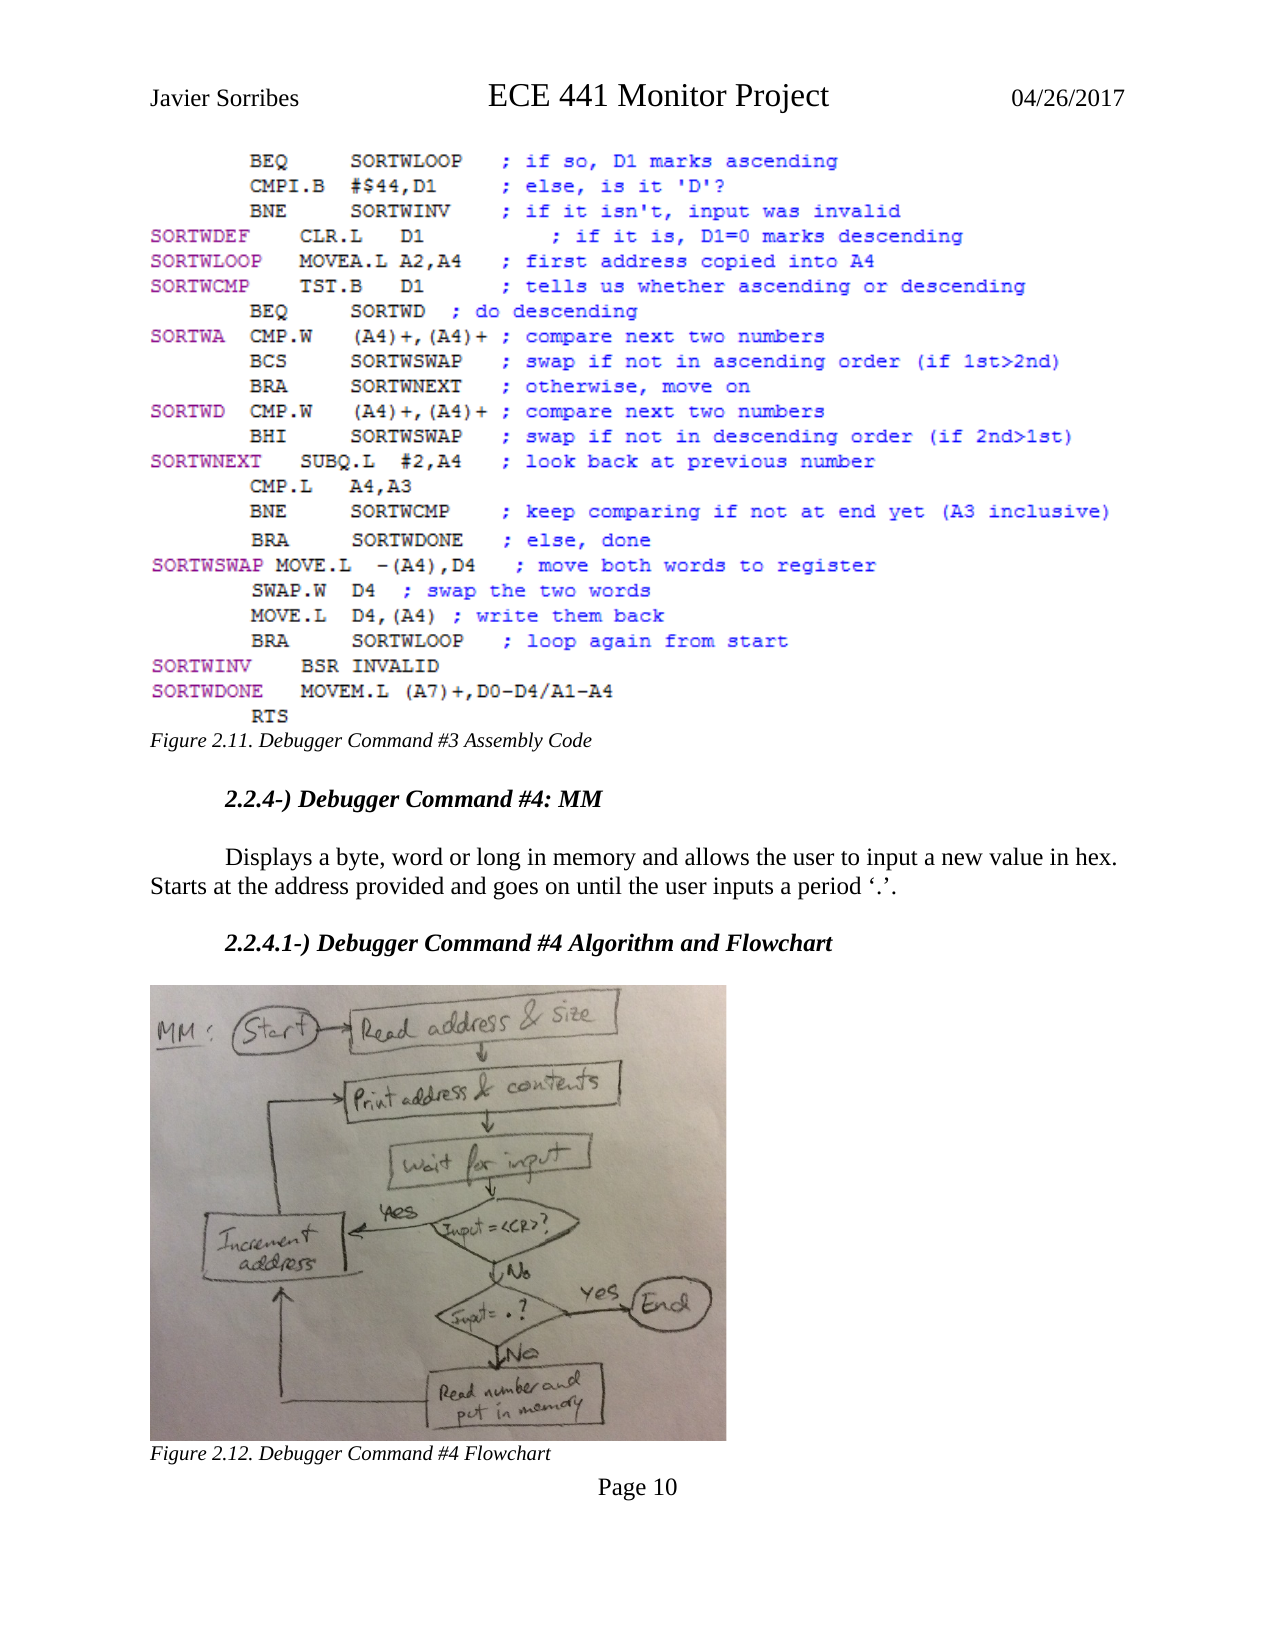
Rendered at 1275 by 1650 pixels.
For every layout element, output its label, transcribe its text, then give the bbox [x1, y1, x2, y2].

text Displays a byte, word or long in memory and allows the user to input a new value in hex. Starts at the address provided and goes on until the user inputs a period ‘.’. [150, 842, 1125, 899]
text 2.2.4.1-) Debugger Command #4 Algorithm and Flowchart [150, 928, 1125, 957]
text Figure 2.12. Debugger Command #4 Flowchart [150, 1441, 1125, 1465]
text Figure 2.11. Debugger Command #3 Assembly Code [150, 728, 1125, 752]
picture [150, 985, 727, 1441]
text 2.2.4-) Debugger Command #4: MM [150, 784, 1125, 813]
picture [150, 150, 1119, 729]
